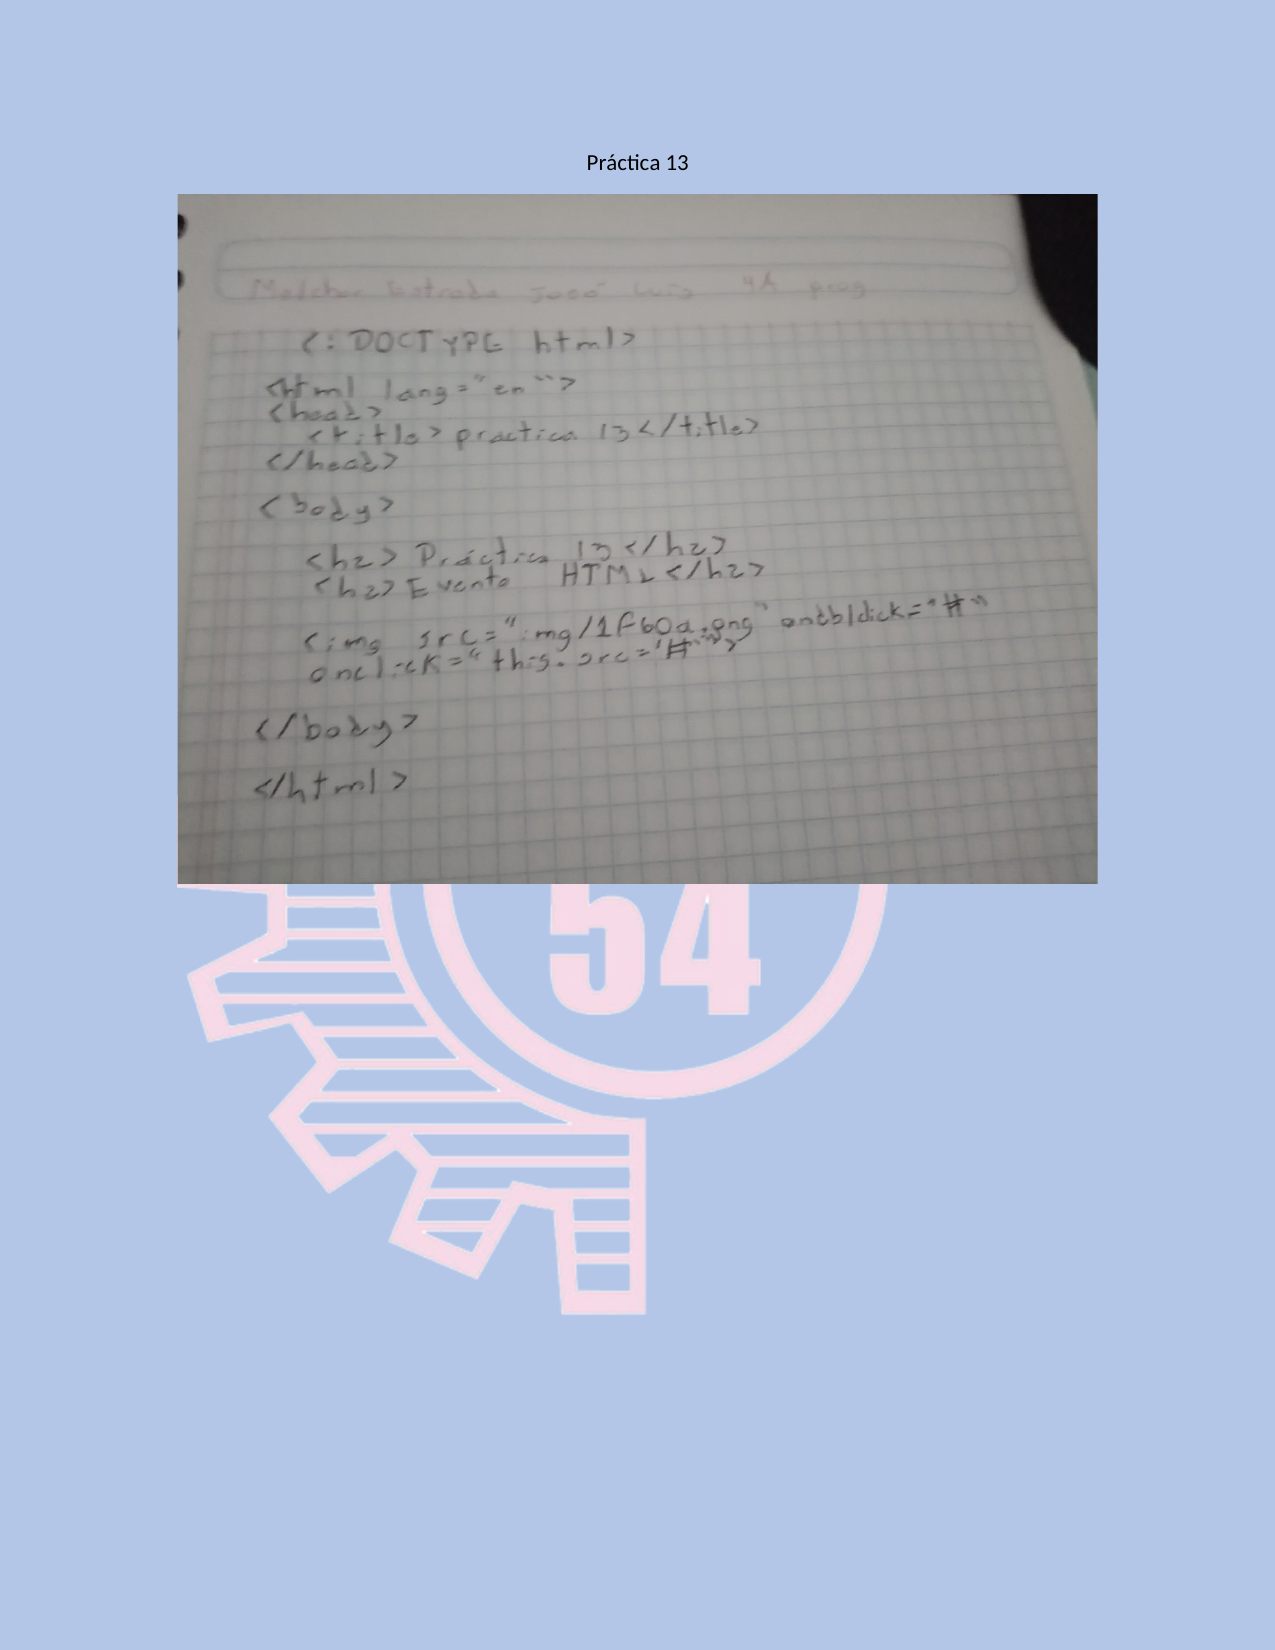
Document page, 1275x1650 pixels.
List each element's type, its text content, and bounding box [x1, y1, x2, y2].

text Práctica 13 [177, 148, 1098, 176]
picture [177, 194, 1098, 884]
